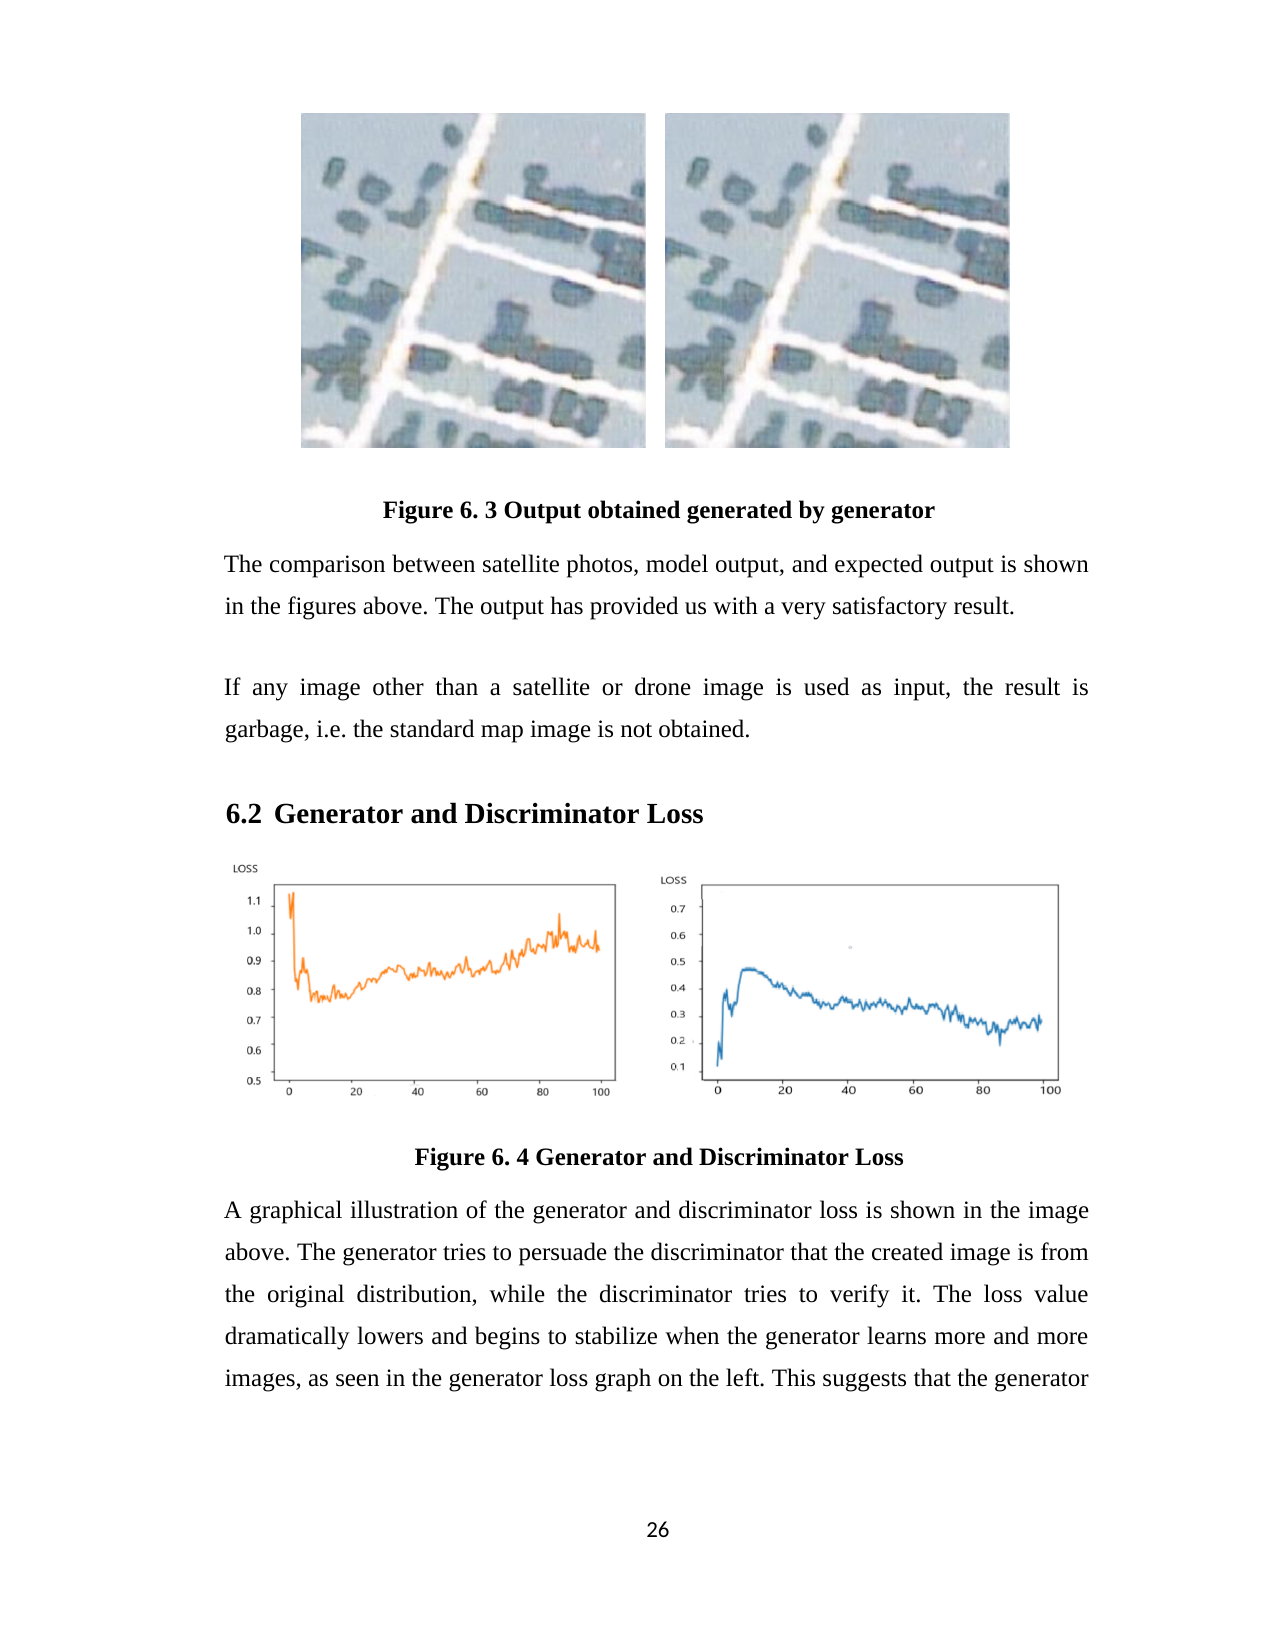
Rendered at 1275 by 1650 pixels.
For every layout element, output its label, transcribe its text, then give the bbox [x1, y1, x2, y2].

text Figure 6. 4 Generator and Discriminator Loss [226, 1142, 1092, 1171]
text The comparison between satellite photos, model output, and expected output is shown in the figures above. The output has provided us with a very satisfactory result. [223, 549, 1090, 619]
picture [300, 112, 646, 448]
text Figure 6. 3 Output obtained generated by generator [226, 495, 1092, 524]
picture [664, 112, 1010, 448]
text If any image other than a satellite or drone image is used as input, the result is garbage, i.e. the standard map image is not obtained. [223, 672, 1090, 743]
picture [225, 853, 1075, 1096]
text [223, 1196, 1090, 1392]
